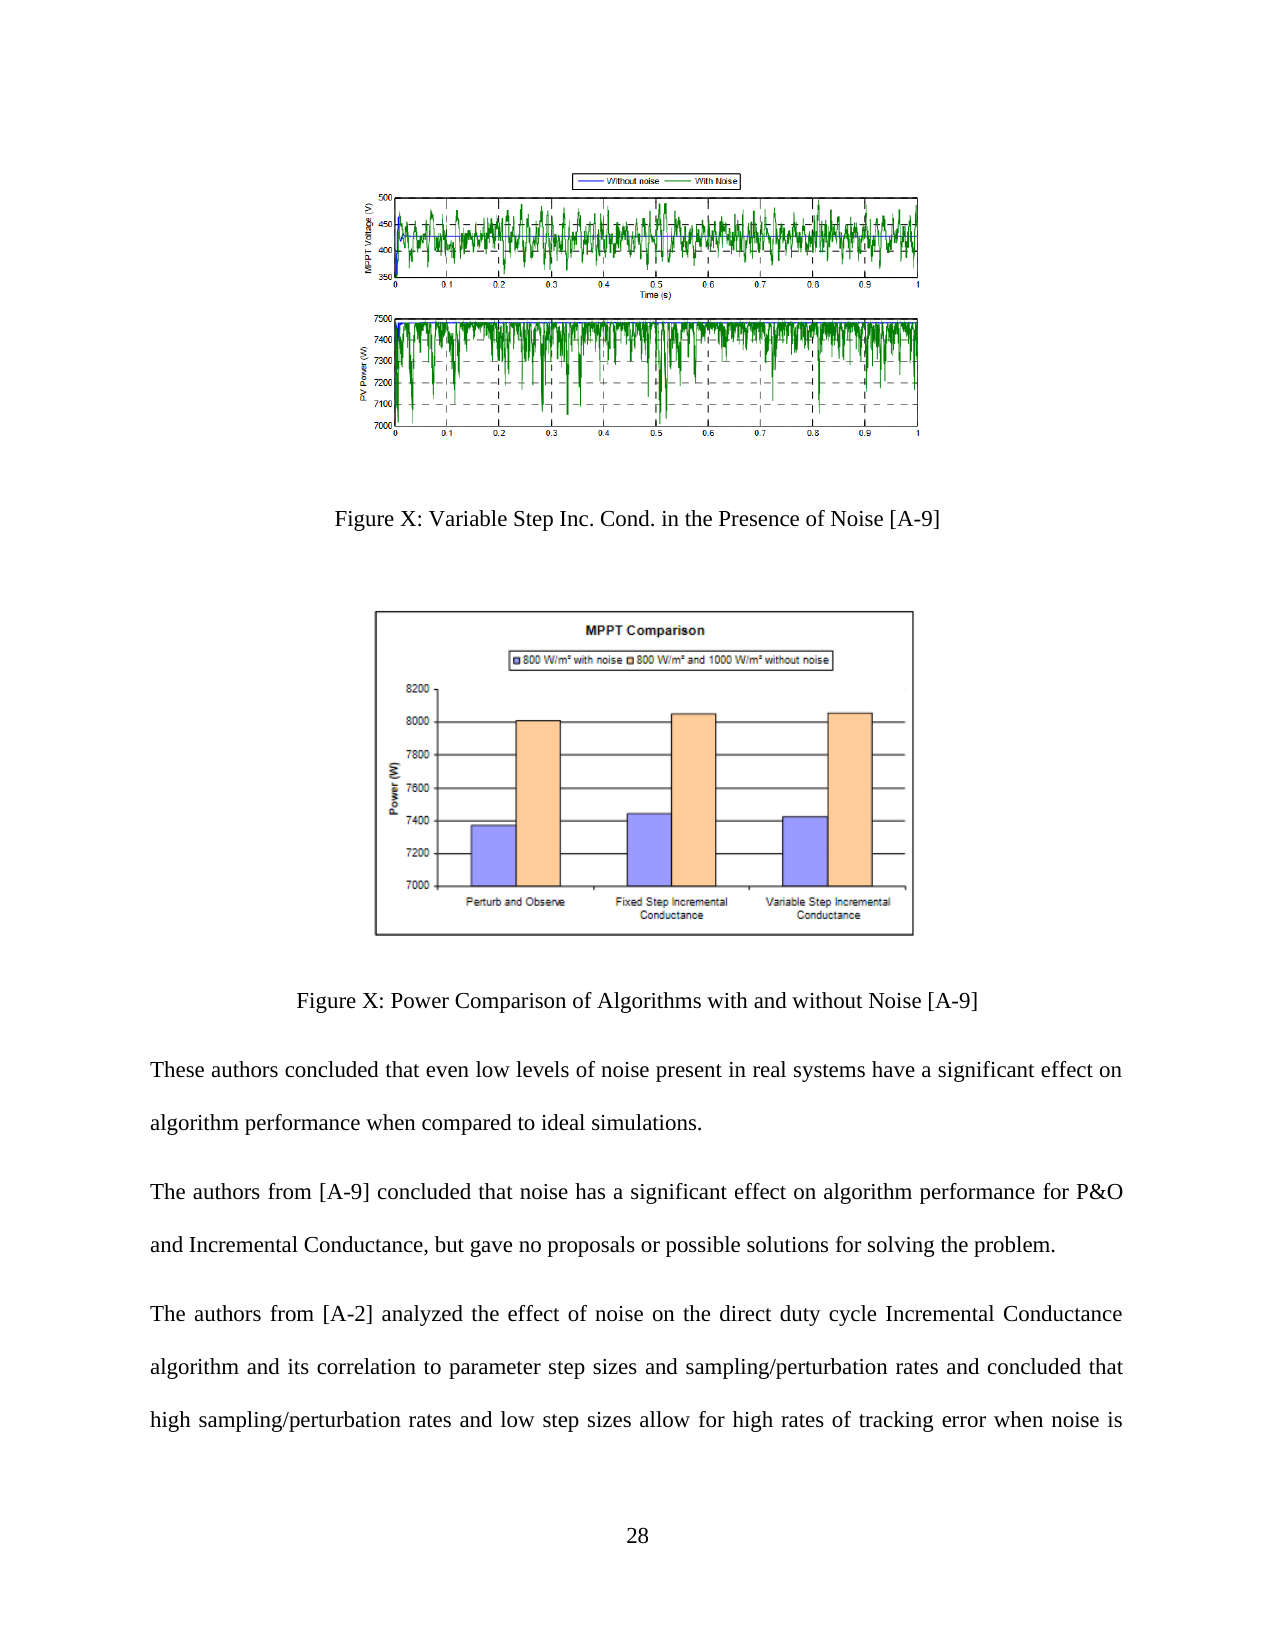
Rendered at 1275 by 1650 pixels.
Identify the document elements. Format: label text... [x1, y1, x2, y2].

text Figure X: Variable Step Inc. Cond. in the Presence of Noise [A-9] [150, 505, 1125, 531]
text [150, 1301, 1125, 1432]
text The authors from [A-9] concluded that noise has a significant effect on algorithm performance for P&O and Incremental Conductance, but gave no proposals or possible solutions for solving the problem. [150, 1178, 1125, 1257]
text These authors concluded that even low levels of noise present in real systems have a significant effect on algorithm performance when compared to ideal simulations. [150, 1056, 1125, 1135]
text Figure X: Power Comparison of Algorithms with and without Noise [A-9] [150, 987, 1125, 1013]
picture [332, 150, 943, 460]
picture [347, 574, 928, 943]
